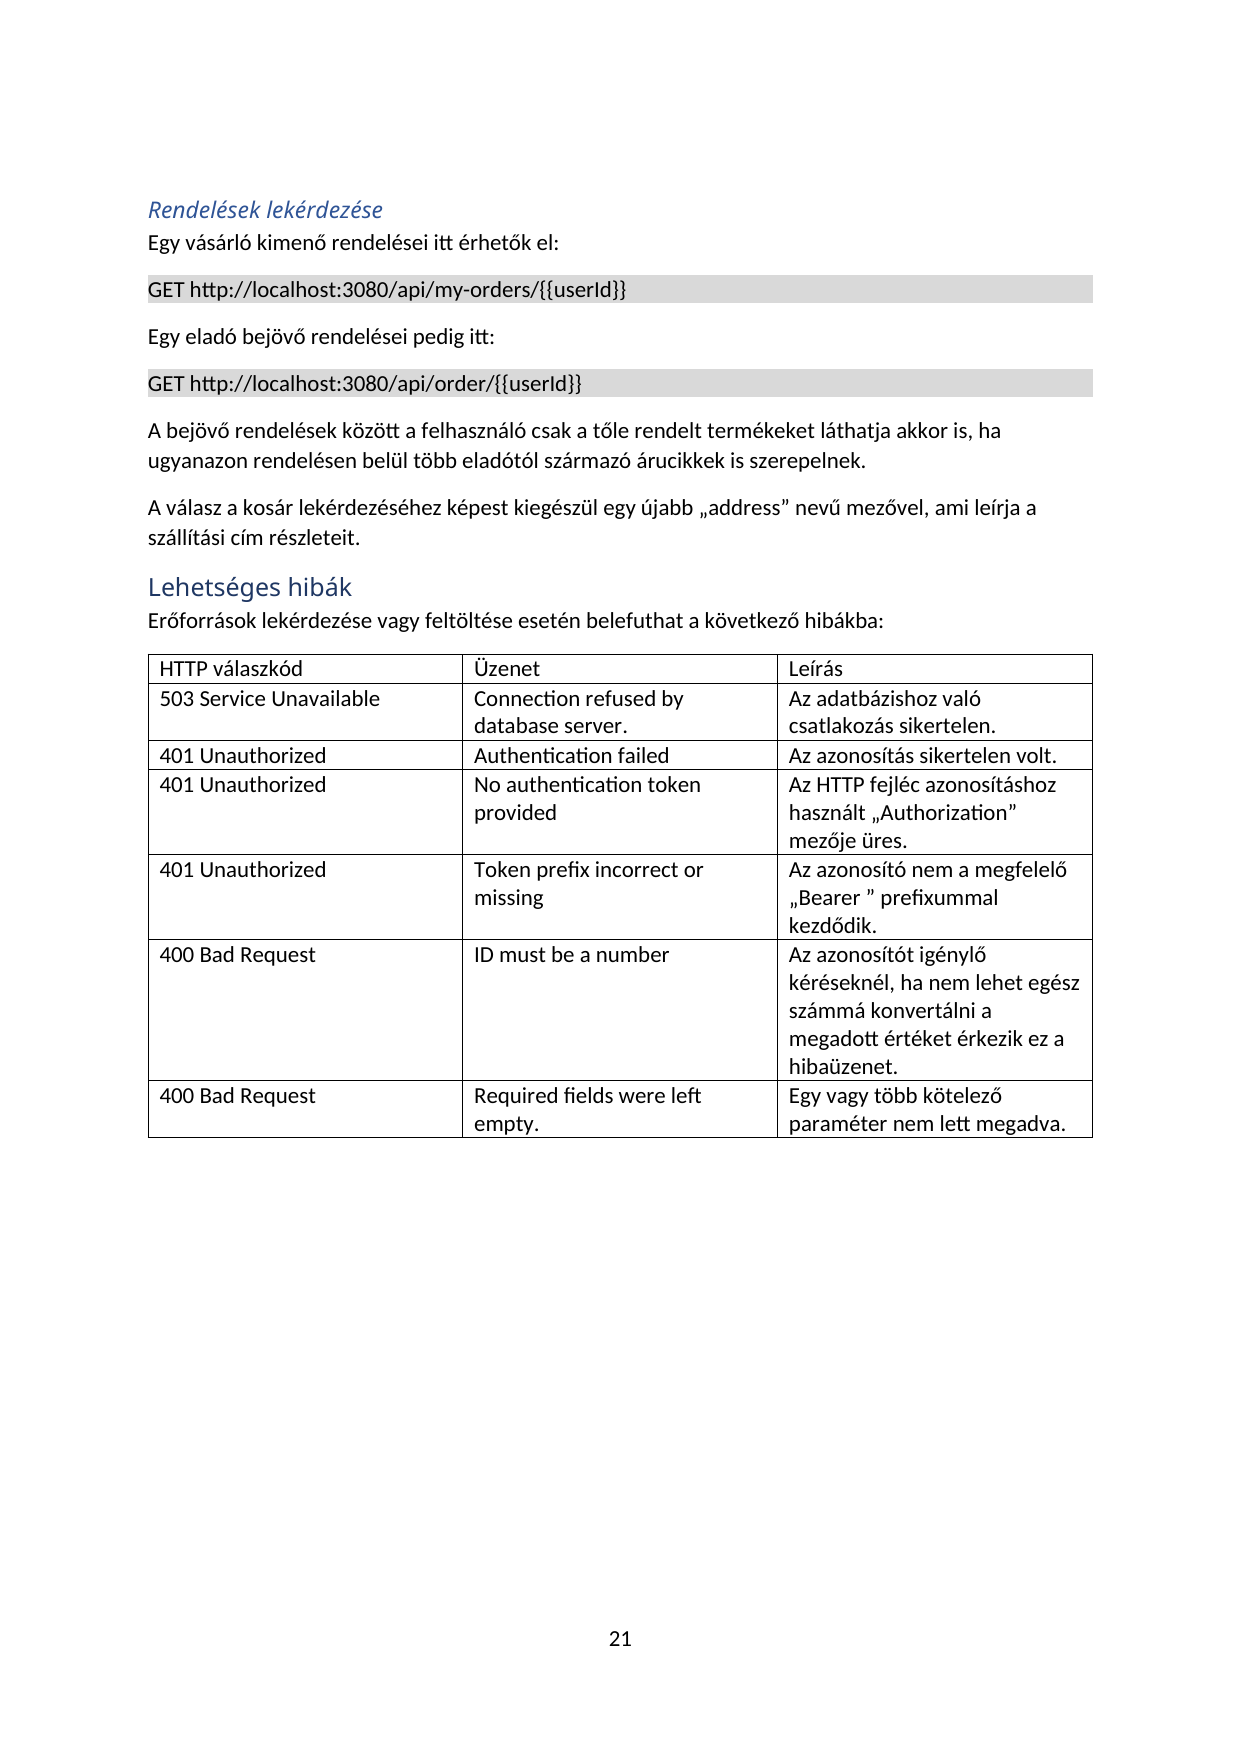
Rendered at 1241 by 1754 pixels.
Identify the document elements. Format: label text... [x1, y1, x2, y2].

text Egy eladó bejövő rendelései pedig itt: [148, 322, 1093, 350]
text GET http://localhost:3080/api/my-orders/{{userId}} [148, 275, 1093, 303]
table_cell Required fields were left empty. [463, 1081, 777, 1137]
table_cell Az azonosítót igénylő kéréseknél, ha nem lehet egész számmá konvertálni a megadott értéket érkezik ez a hibaüzenet. [778, 940, 1092, 1080]
text Egy vásárló kimenő rendelései itt érhetők el: [148, 228, 1093, 256]
table_cell Az azonosító nem a megfelelő „Bearer ” prefixummal kezdődik. [778, 855, 1092, 939]
text Erőforrások lekérdezése vagy feltöltése esetén belefuthat a következő hibákba: [148, 607, 1093, 635]
table_cell Egy vagy több kötelező paraméter nem lett megadva. [778, 1081, 1092, 1137]
table_cell Az adatbázishoz való csatlakozás sikertelen. [778, 684, 1092, 740]
table_cell 401 Unauthorized [149, 855, 462, 939]
table_cell No authentication token provided [463, 770, 777, 854]
table_cell Token prefix incorrect or missing [463, 855, 777, 939]
text A bejövő rendelések között a felhasználó csak a tőle rendelt termékeket láthatja akkor is, ha ugyanazon rendelésen belül több eladótól származó árucikkek is szerepelnek. [148, 416, 1093, 474]
subtitle Rendelések lekérdezése [148, 194, 1093, 226]
subtitle Lehetséges hibák [148, 570, 1093, 604]
table_cell 400 Bad Request [149, 940, 462, 1080]
table_cell 401 Unauthorized [149, 770, 462, 854]
table_header Leírás [778, 655, 1092, 683]
table_cell Connection refused by database server. [463, 684, 777, 740]
table_header HTTP válaszkód [149, 655, 462, 683]
table_cell 400 Bad Request [149, 1081, 462, 1137]
table_cell Authentication failed [463, 741, 777, 769]
table_cell ID must be a number [463, 940, 777, 1080]
text A válasz a kosár lekérdezéséhez képest kiegészül egy újabb „address” nevű mezővel, ami leírja a szállítási cím részleteit. [148, 493, 1093, 551]
table_cell Az azonosítás sikertelen volt. [778, 741, 1092, 769]
table_cell 503 Service Unavailable [149, 684, 462, 740]
table_cell Az HTTP fejléc azonosításhoz használt „Authorization” mezője üres. [778, 770, 1092, 854]
table_header Üzenet [463, 655, 777, 683]
text GET http://localhost:3080/api/order/{{userId}} [148, 369, 1093, 397]
table_cell 401 Unauthorized [149, 741, 462, 769]
